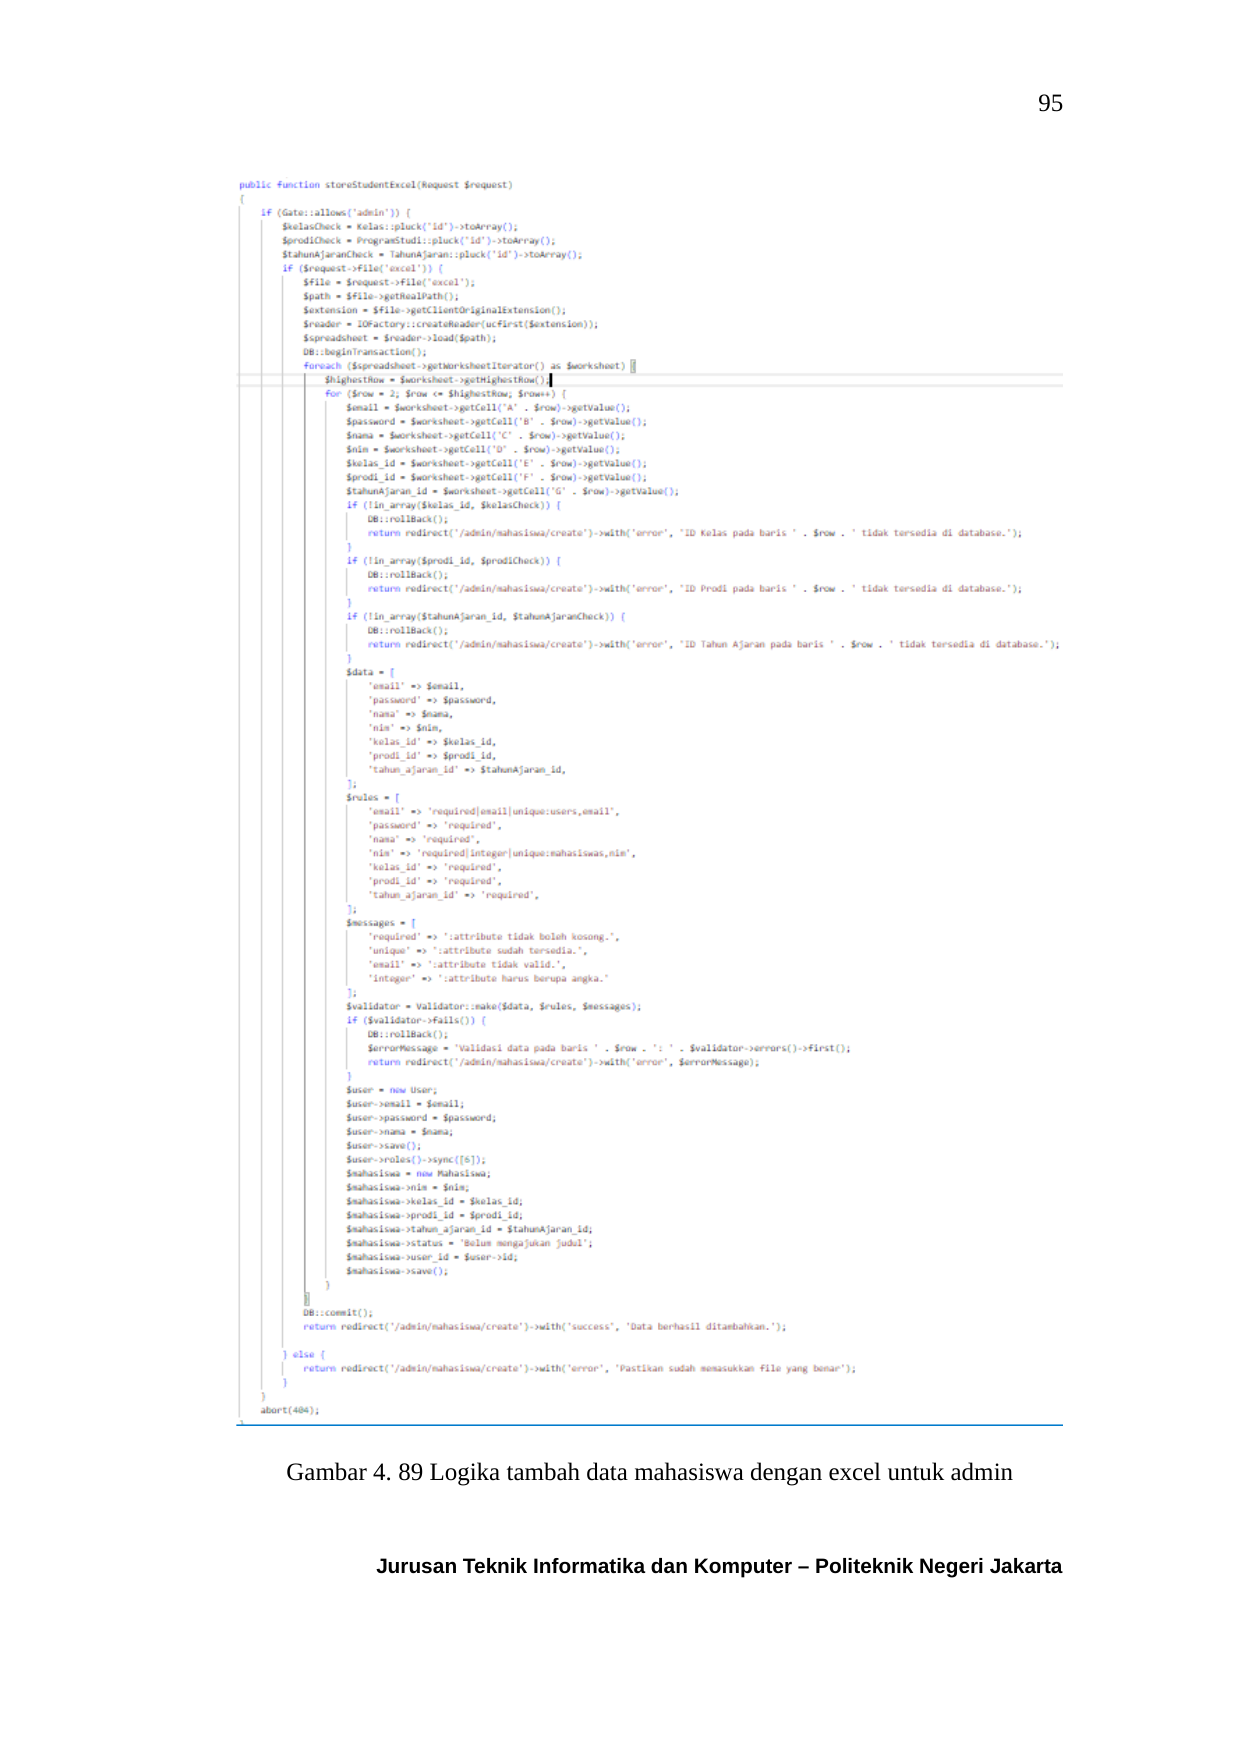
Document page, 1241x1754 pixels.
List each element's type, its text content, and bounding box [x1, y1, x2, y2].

text Gambar 4. 89 Logika tambah data mahasiswa dengan excel untuk admin [236, 1457, 1063, 1485]
picture [236, 177, 1063, 1426]
